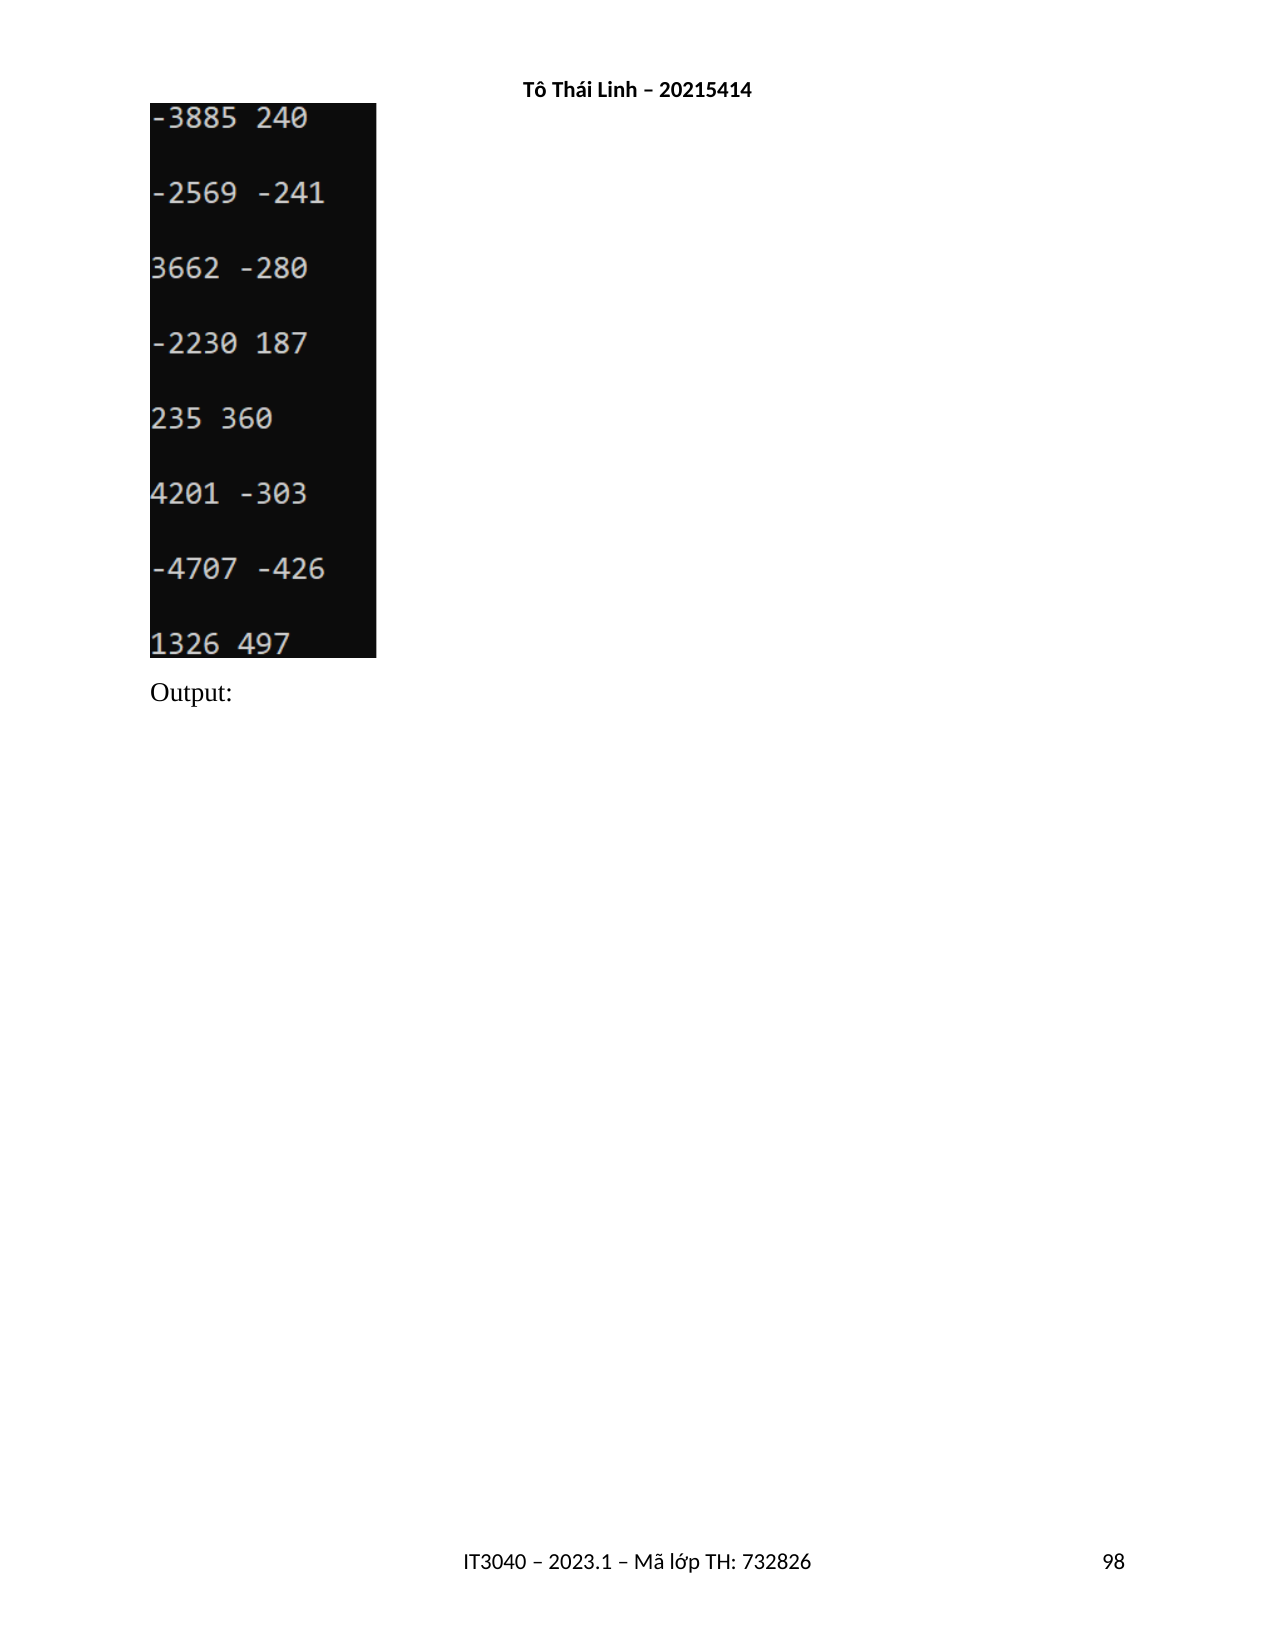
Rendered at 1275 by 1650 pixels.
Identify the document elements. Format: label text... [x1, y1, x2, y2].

text Output: [150, 676, 1125, 707]
picture [150, 103, 377, 658]
